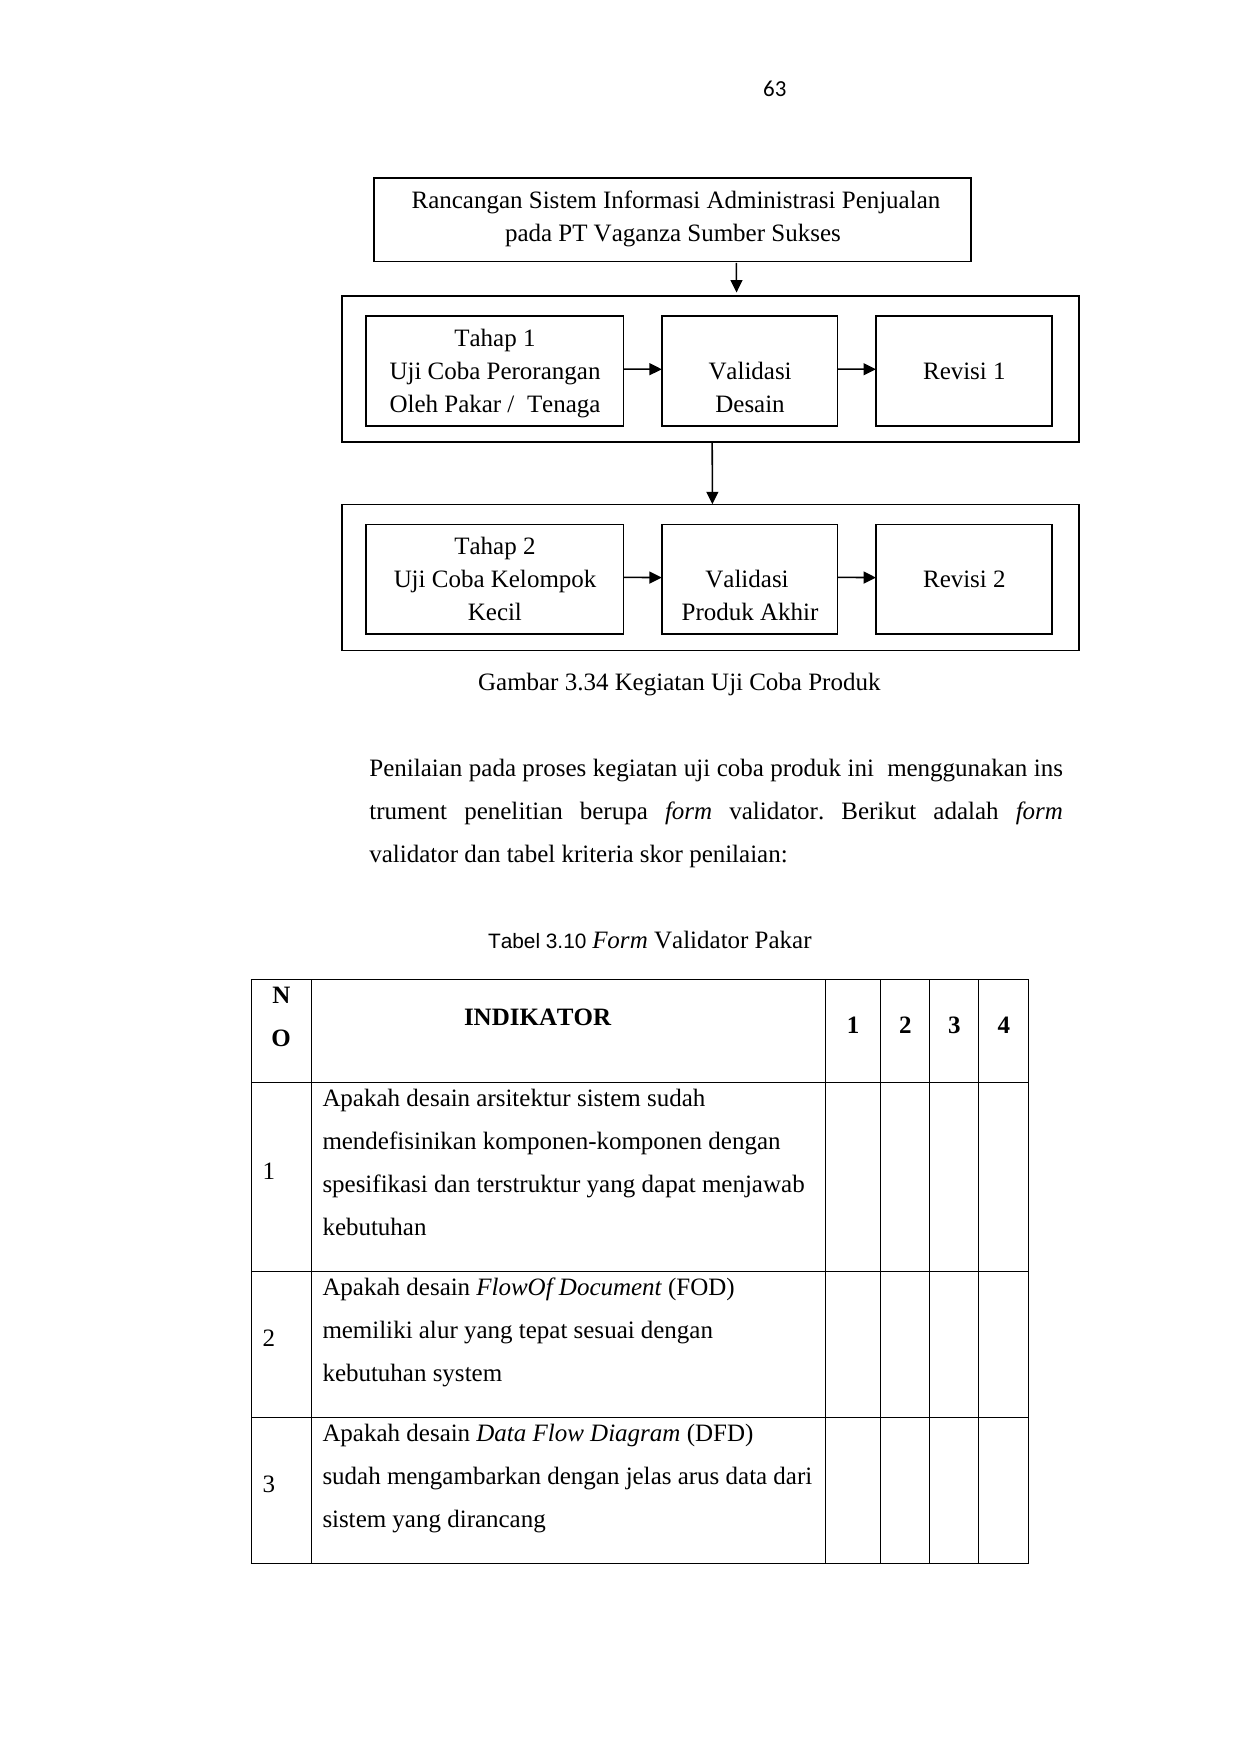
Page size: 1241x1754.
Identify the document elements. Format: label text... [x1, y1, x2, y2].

table_cell Apakah desain FlowOf Document (FOD) memiliki alur yang tepat sesuai dengan kebutuhan system [312, 1272, 825, 1417]
table_cell [979, 1083, 1028, 1271]
table_cell [826, 1272, 880, 1417]
table_header NO [252, 980, 311, 1082]
table_cell [826, 1083, 880, 1271]
text Tabel 3.10 Form Validator Pakar [236, 925, 1063, 954]
table_cell [826, 1418, 880, 1563]
table_header 4 [979, 980, 1028, 1082]
table_cell [881, 1272, 929, 1417]
table_header 3 [930, 980, 978, 1082]
table_cell Apakah desain arsitektur sistem sudah mendefisinikan komponen-komponen dengan spesifikasi dan terstruktur yang dapat menjawab kebutuhan [312, 1083, 825, 1271]
table_cell [979, 1272, 1028, 1417]
table_cell [930, 1083, 978, 1271]
table_cell [930, 1272, 978, 1417]
text Gambar 3.34 Kegiatan Uji Coba Produk [295, 667, 1063, 695]
table_header 1 [826, 980, 880, 1082]
table_cell 3 [252, 1418, 311, 1563]
table_cell [881, 1083, 929, 1271]
table_header INDIKATOR [312, 980, 825, 1082]
table_cell [881, 1418, 929, 1563]
table_cell 2 [252, 1272, 311, 1417]
text Penilaian pada proses kegiatan uji coba produk ini menggunakan instrument penelitian berupa form validator. Berikut adalah form validator dan tabel kriteria skor penilaian: [369, 753, 1063, 868]
table_cell [930, 1418, 978, 1563]
table_cell [979, 1418, 1028, 1563]
table_cell Apakah desain Data Flow Diagram (DFD) sudah mengambarkan dengan jelas arus data dari sistem yang dirancang [312, 1418, 825, 1563]
table_header 2 [881, 980, 929, 1082]
table_cell 1 [252, 1083, 311, 1271]
